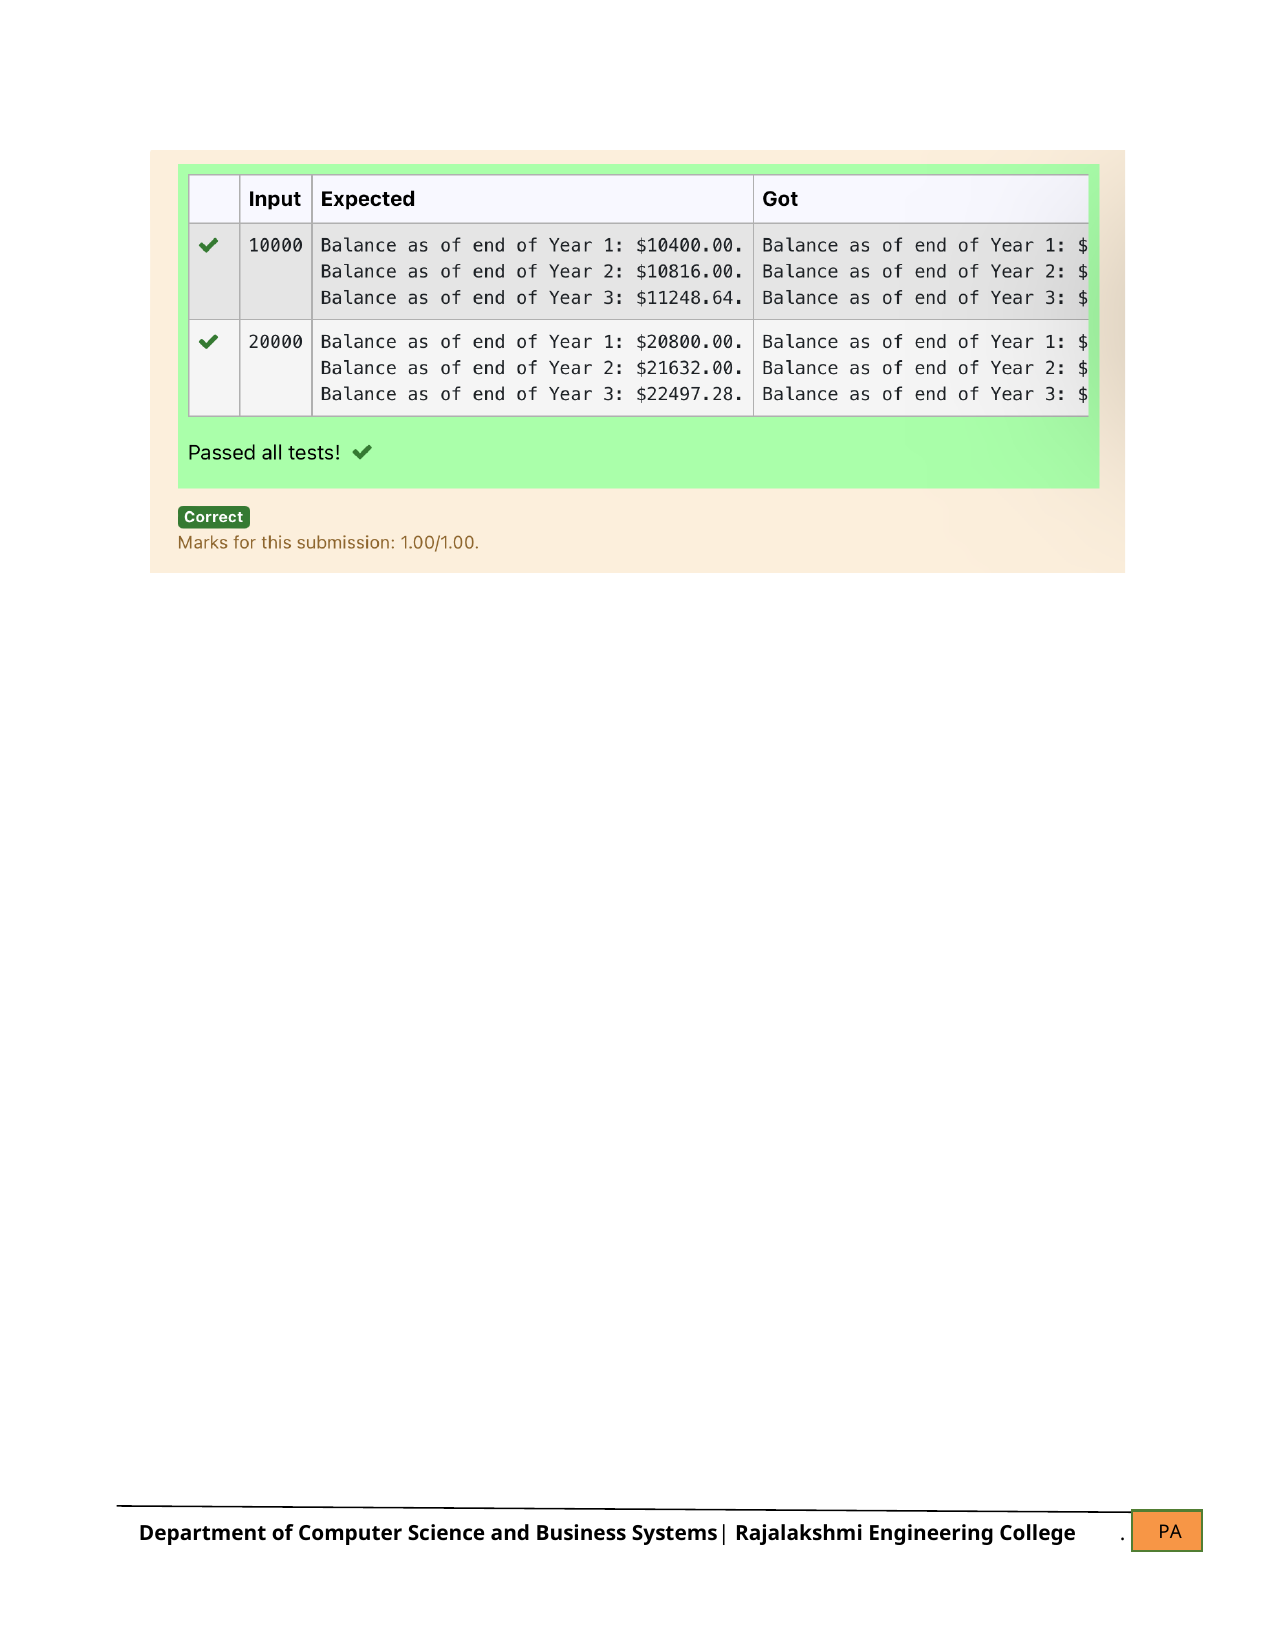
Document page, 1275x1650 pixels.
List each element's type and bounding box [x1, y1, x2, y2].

picture [150, 150, 1125, 573]
